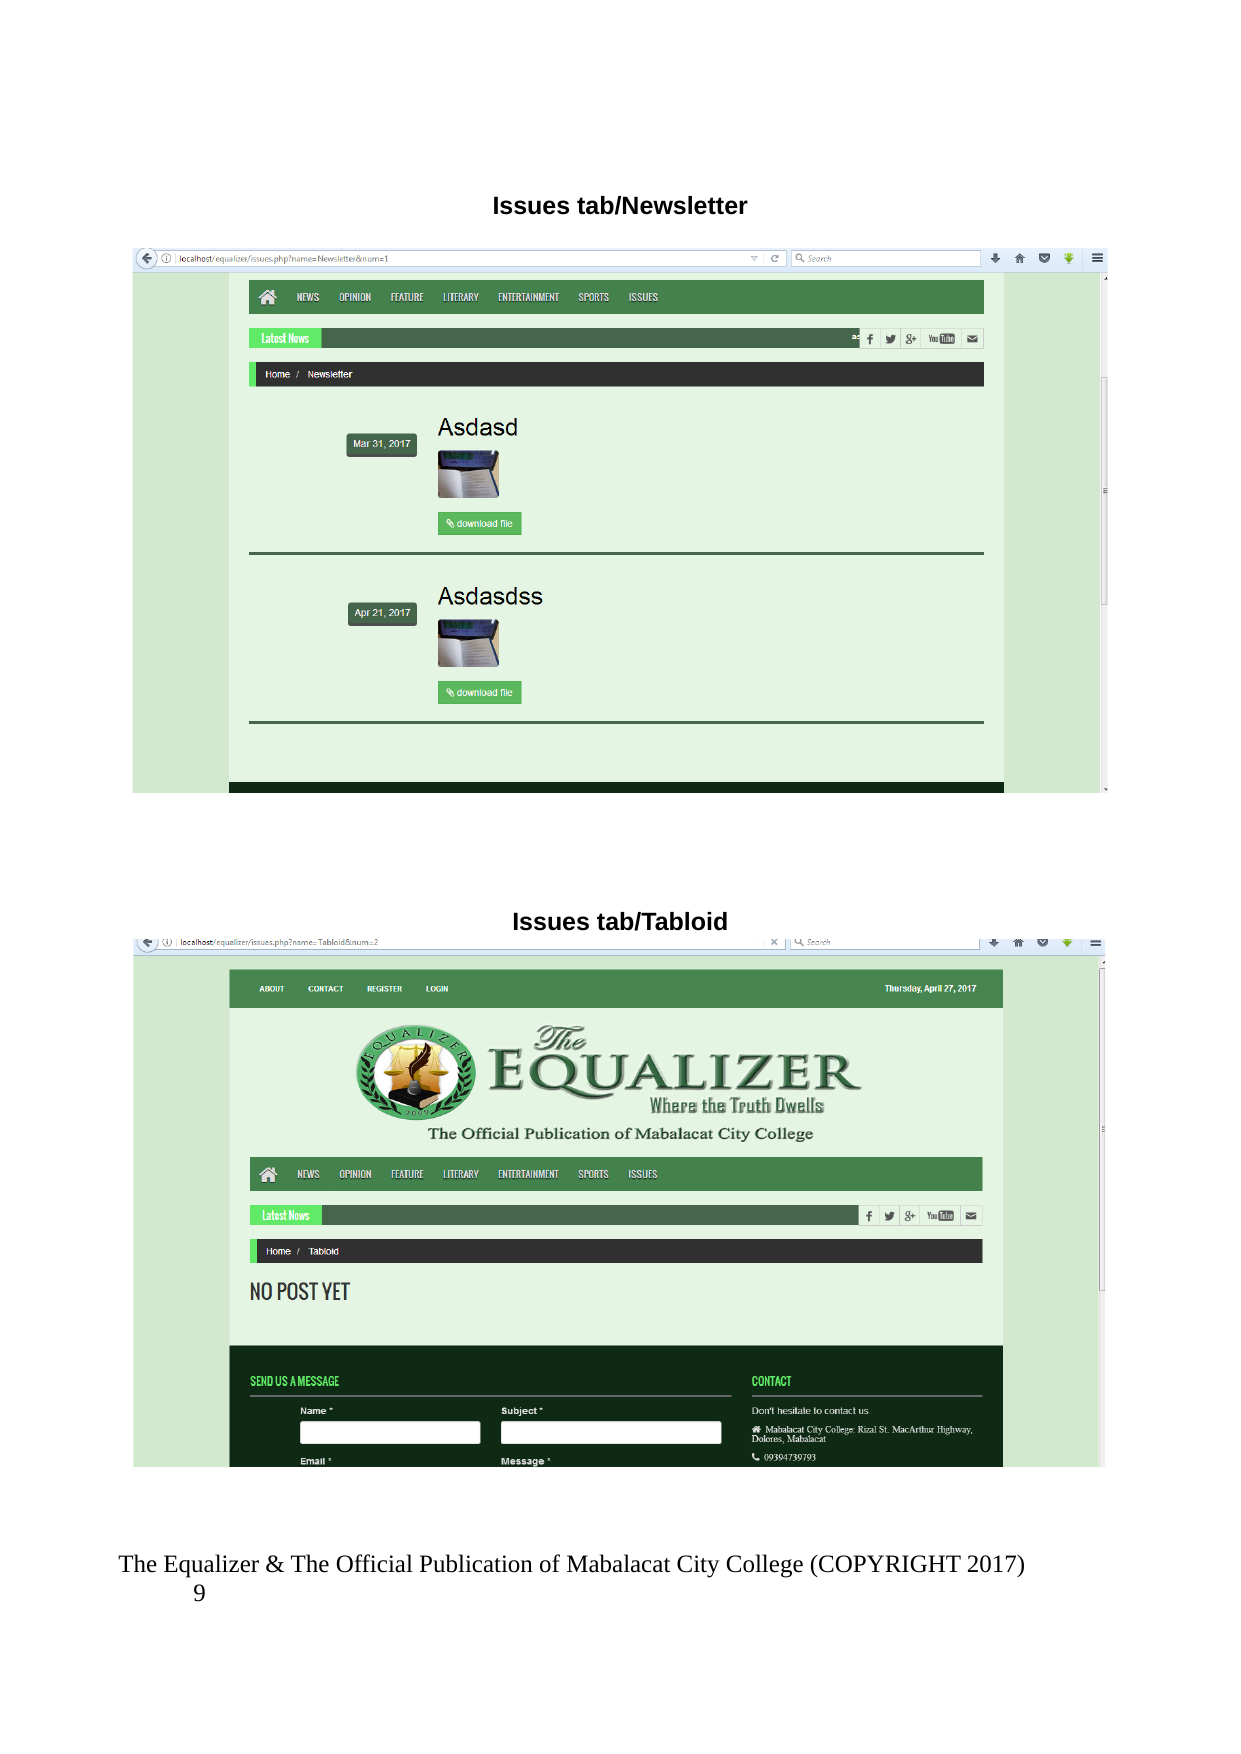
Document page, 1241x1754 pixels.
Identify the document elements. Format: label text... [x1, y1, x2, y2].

text Issues tab/Tabloid [118, 907, 1122, 936]
picture [132, 248, 1108, 793]
text Issues tab/Newsletter [118, 191, 1122, 219]
picture [133, 939, 1105, 1467]
